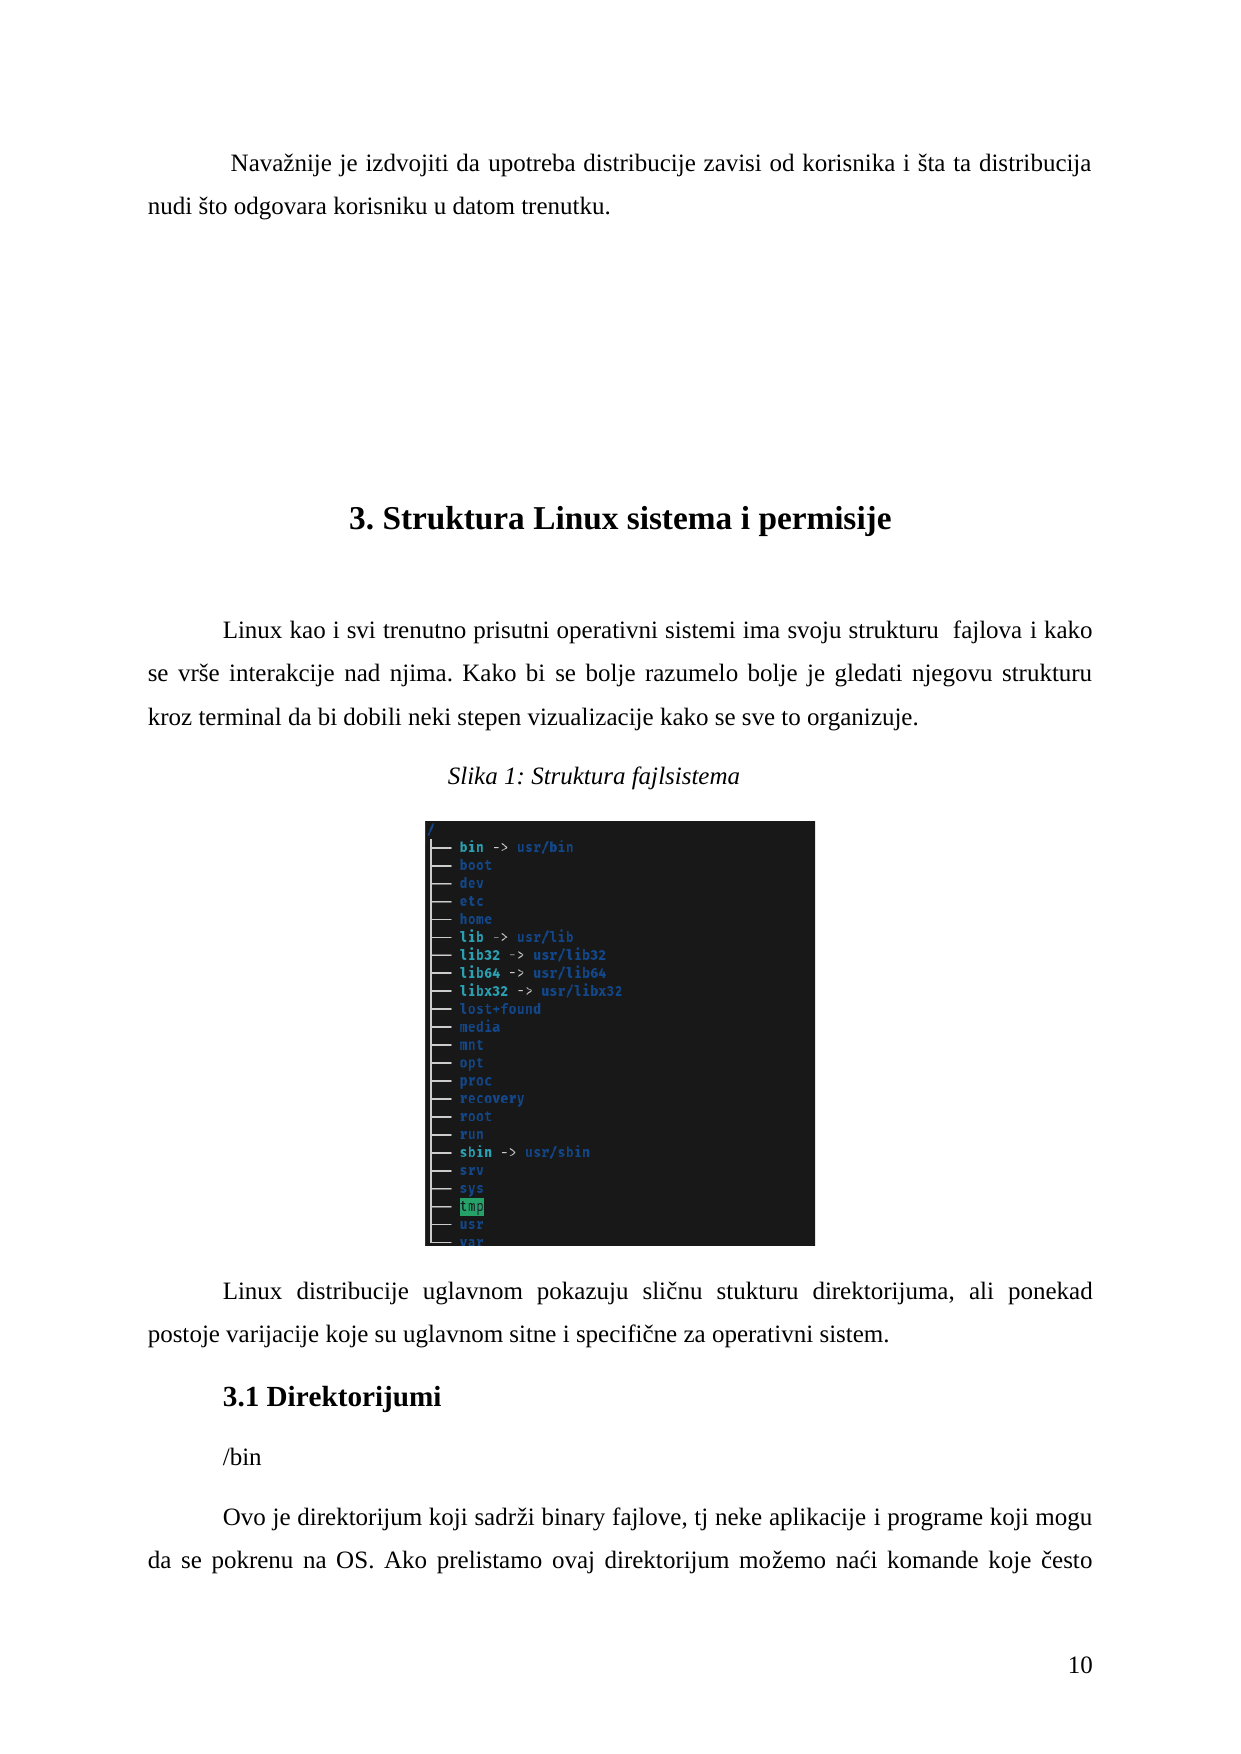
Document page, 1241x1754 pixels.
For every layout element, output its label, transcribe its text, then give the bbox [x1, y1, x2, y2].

text Linux kao i svi trenutno prisutni operativni sistemi ima svoju strukturu fajlova i kako se vrše interakcije nad njima. Kako bi se bolje razumelo bolje je gledati njegovu strukturu kroz terminal da bi dobili neki stepen vizualizacije kako se sve to organizuje. [148, 615, 1093, 730]
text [148, 1502, 1093, 1574]
text Navažnije je izdvojiti da upotreba distribucije zavisi od korisnika i šta ta distribucija nudi što odgovara korisniku u datom trenutku. [148, 148, 1093, 219]
subtitle 3. Struktura Linux sistema i permisije [148, 498, 1093, 536]
subtitle 3.1 Direktorijumi [148, 1379, 1093, 1413]
text Linux distribucije uglavnom pokazuju sličnu stukturu direktorijuma, ali ponekad postoje varijacije koje su uglavnom sitne i specifične za operativni sistem. [148, 1276, 1093, 1348]
text /bin [148, 1442, 1093, 1471]
picture [425, 821, 816, 1246]
text Slika 1: Struktura fajlsistema [298, 761, 1093, 790]
